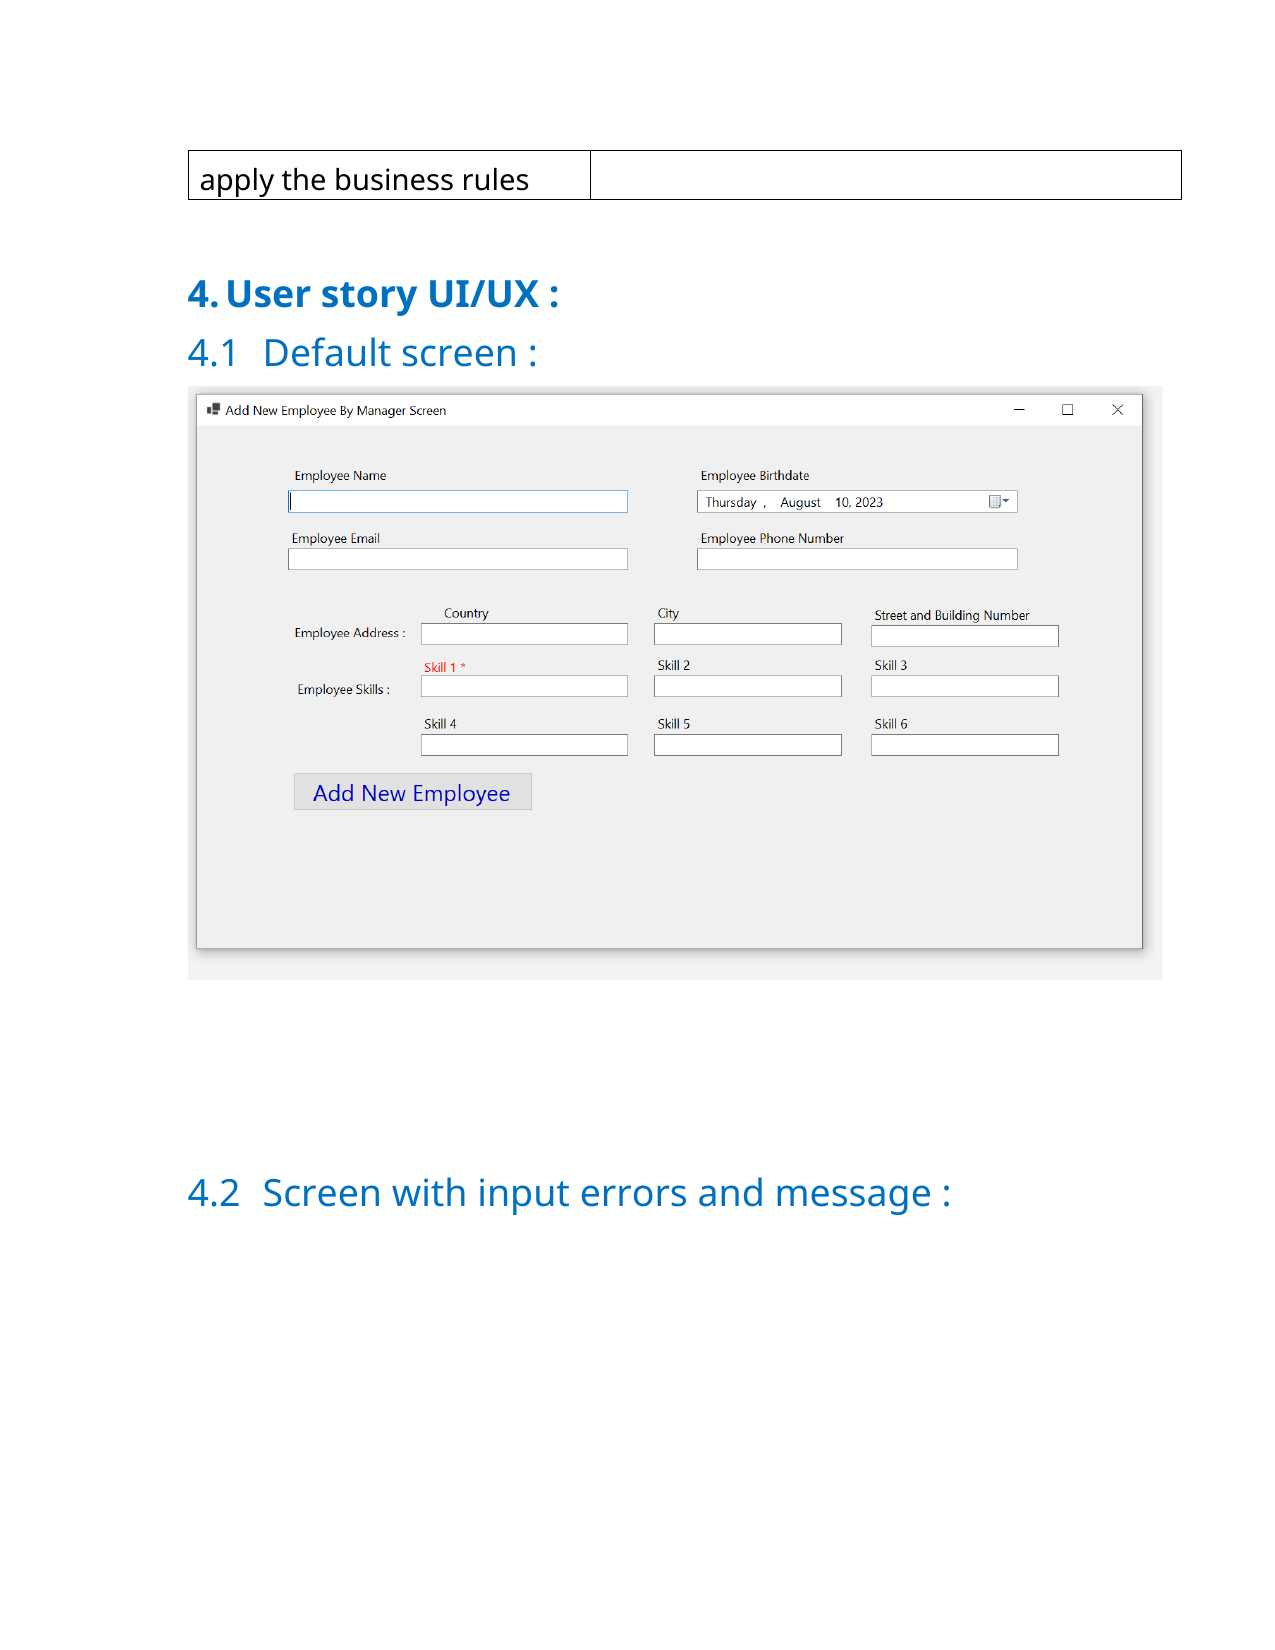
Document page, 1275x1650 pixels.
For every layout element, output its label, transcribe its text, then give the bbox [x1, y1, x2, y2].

list Default screen : [187, 327, 1125, 378]
list Screen with input errors and message : [187, 1166, 1125, 1217]
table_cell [189, 151, 590, 199]
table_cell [591, 151, 1181, 199]
list User story UI/UX : [187, 267, 1125, 318]
picture [187, 386, 1163, 980]
